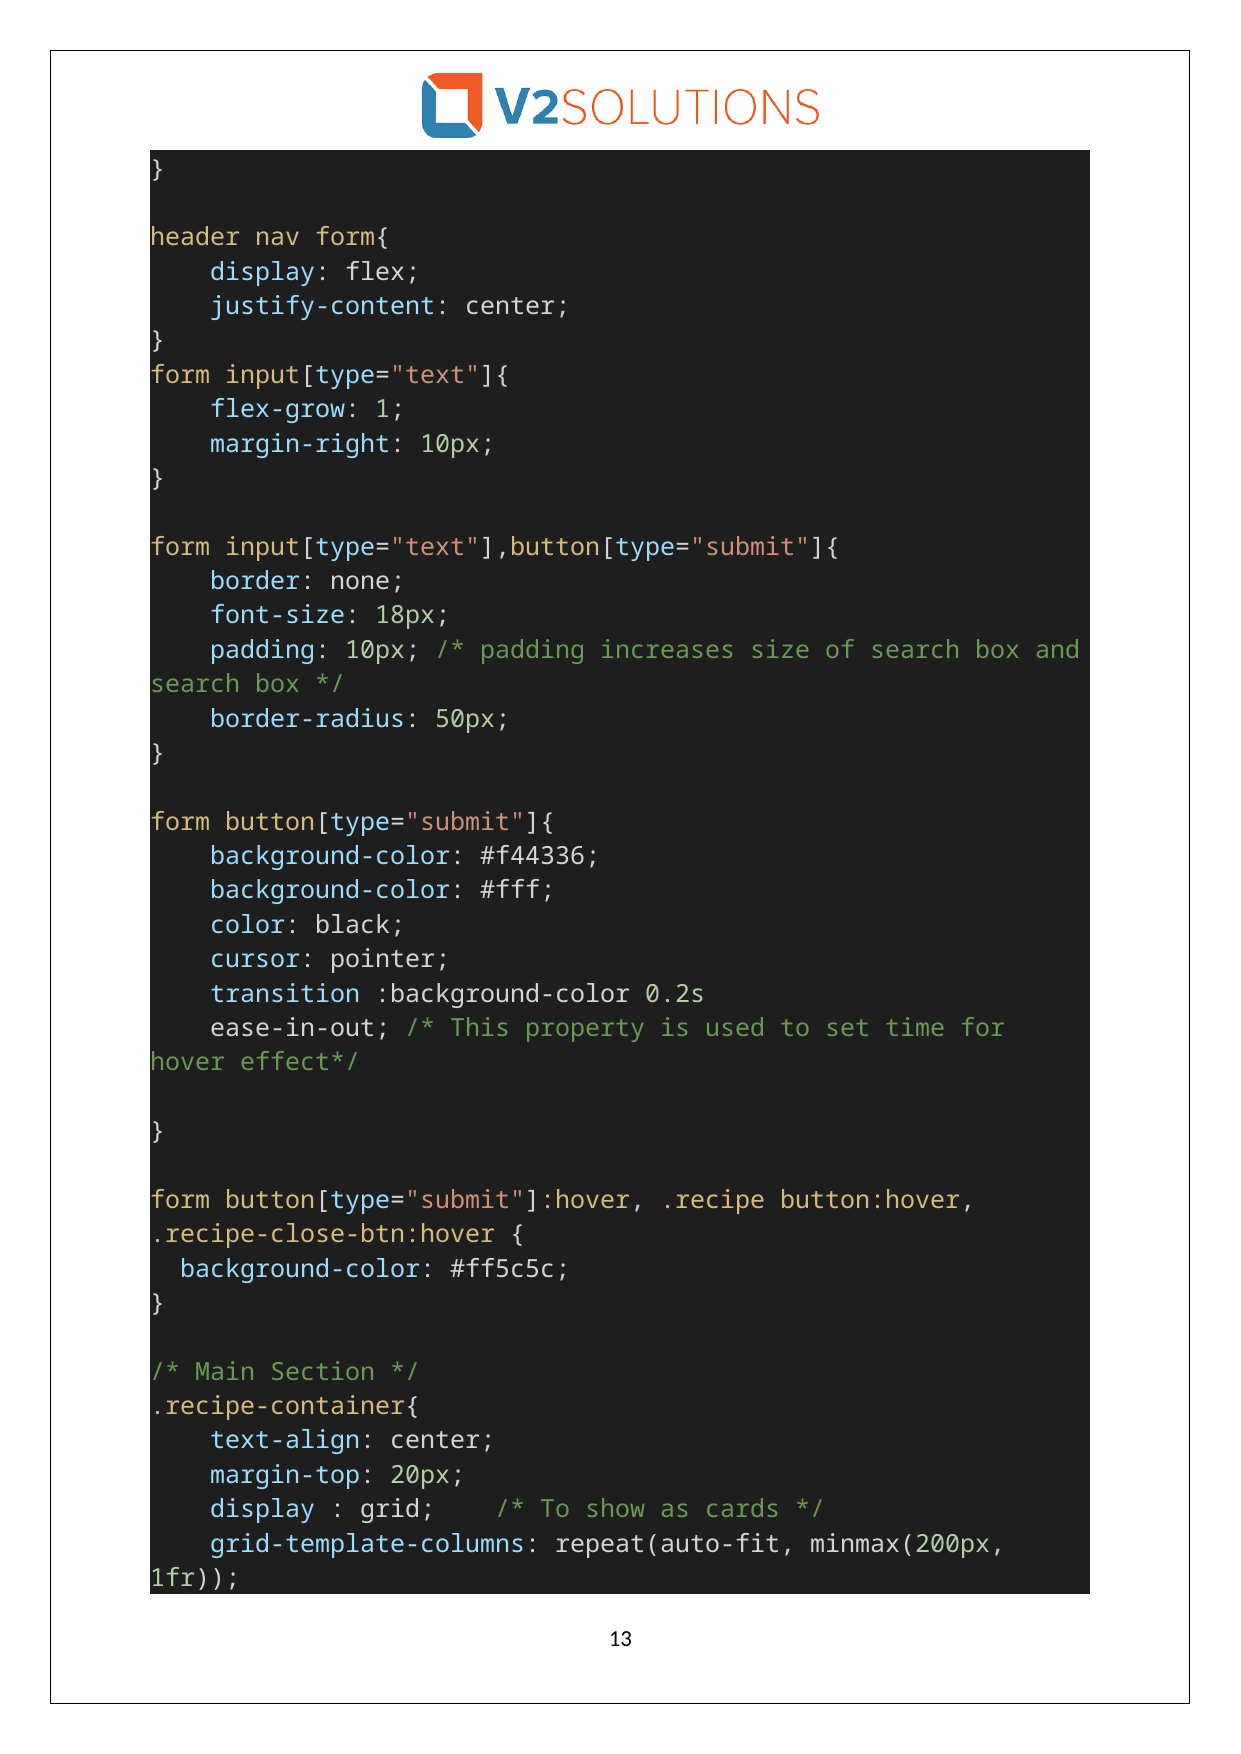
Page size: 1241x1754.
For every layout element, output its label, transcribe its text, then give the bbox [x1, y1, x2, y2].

text } [150, 322, 1090, 356]
text background-color: #fff; [150, 872, 1090, 906]
text } [150, 150, 1090, 184]
text } [150, 1284, 1090, 1319]
text form button[type="submit"]:hover, .recipe button:hover, [150, 1181, 1090, 1216]
text font-size: 18px; [150, 597, 1090, 631]
text display: flex; [150, 253, 1090, 287]
text background-color: #f44336; [150, 837, 1090, 872]
text margin-right: 10px; [150, 425, 1090, 459]
text color: black; [150, 906, 1090, 941]
text .recipe-close-btn:hover { [150, 1216, 1090, 1250]
text flex-grow: 1; [150, 391, 1090, 425]
text background-color: #ff5c5c; [150, 1250, 1090, 1284]
text grid-template-columns: repeat(auto-fit, minmax(200px, 1fr)); [150, 1525, 1090, 1594]
text display : grid; /* To show as cards */ [150, 1491, 1090, 1525]
text border-radius: 50px; [150, 700, 1090, 734]
text } [150, 1112, 1090, 1147]
text text-align: center; [150, 1422, 1090, 1456]
text } [150, 459, 1090, 494]
text border: none; [150, 562, 1090, 597]
text ease-in-out; /* This property is used to set time for hover effect*/ [150, 1009, 1090, 1078]
picture [420, 73, 820, 138]
text .recipe-container{ [150, 1387, 1090, 1422]
text padding: 10px; /* padding increases size of search box and search box */ [150, 631, 1090, 700]
text margin-top: 20px; [150, 1456, 1090, 1491]
text form button[type="submit"]{ [150, 803, 1090, 837]
text cursor: pointer; [150, 941, 1090, 975]
text header nav form{ [150, 219, 1090, 253]
text /* Main Section */ [150, 1353, 1090, 1387]
text justify-content: center; [150, 287, 1090, 322]
text form input[type="text"]{ [150, 356, 1090, 391]
text transition :background-color 0.2s [150, 975, 1090, 1009]
text form input[type="text"],button[type="submit"]{ [150, 528, 1090, 562]
text } [150, 734, 1090, 769]
